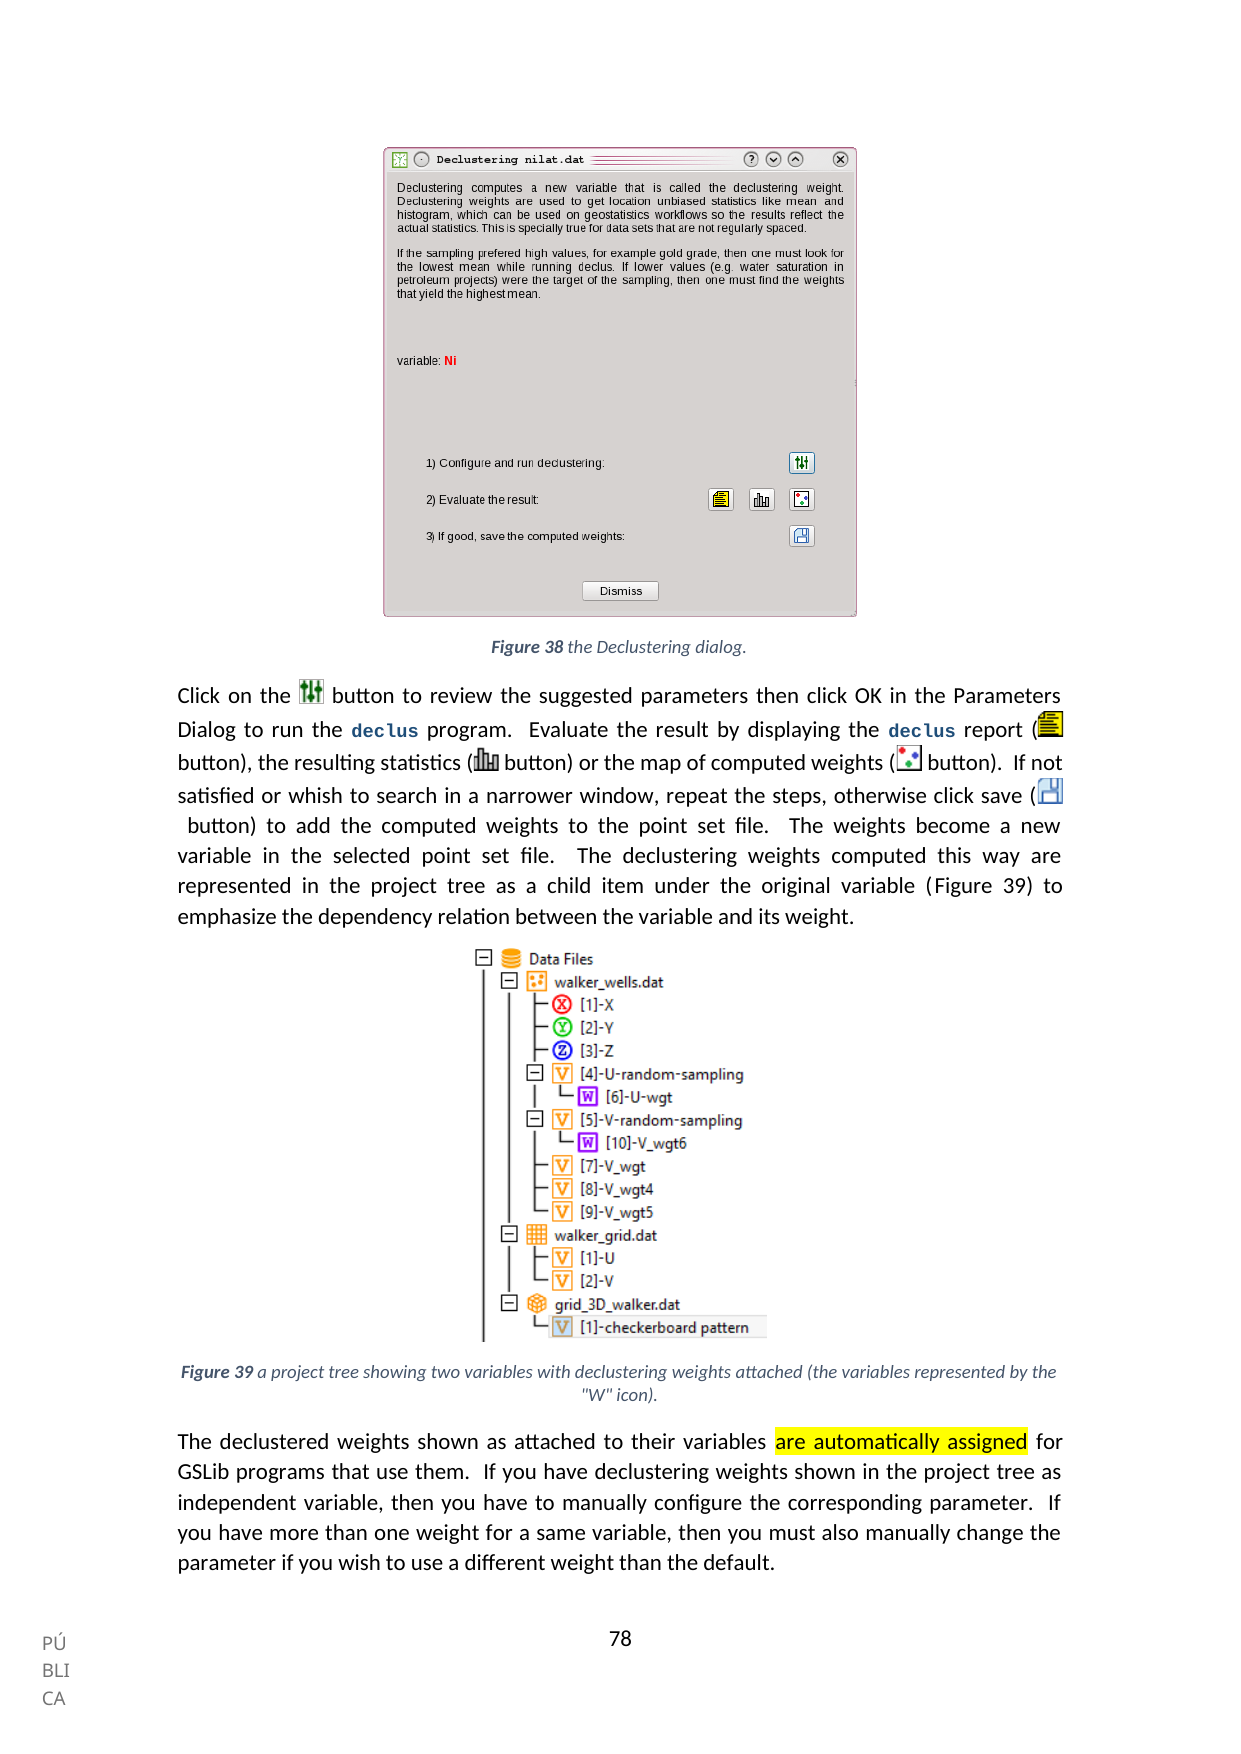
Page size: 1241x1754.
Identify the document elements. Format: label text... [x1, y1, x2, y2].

picture [1037, 711, 1064, 737]
text Figure 38 the Declustering dialog. [177, 635, 1063, 658]
picture [383, 147, 857, 617]
text Click on the button to review the suggested parameters then click OK in the Parameters Dialog to run the declus program. Evaluate the result by displaying the declus report (button), the resulting statistics ( button) or the map of computed weights ( button). If not satisfied or whish to search in a narrower window, repeat the steps, otherwise click save ( button) to add the computed weights to the point set file. The weights become a new variable in the selected point set file. The declustering weights computed this way are represented in the project tree as a child item under the original variable (Figure 39) to emphasize the dependency relation between the variable and its weight. [177, 679, 1063, 930]
picture [300, 680, 323, 703]
picture [473, 948, 767, 1342]
text Figure 39 a project tree showing two variables with declustering weights attached (the variables represented by the "W" icon). [177, 1361, 1063, 1406]
picture [473, 745, 499, 771]
picture [896, 745, 922, 771]
text The declustered weights shown as attached to their variables are automatically assigned for GSLib programs that use them. If you have declustering weights shown in the project tree as independent variable, then you have to manually configure the corresponding parameter. If you have more than one weight for a same variable, then you must also manually change the parameter if you wish to use a different weight than the default. [177, 1427, 1063, 1576]
picture [1037, 778, 1063, 804]
